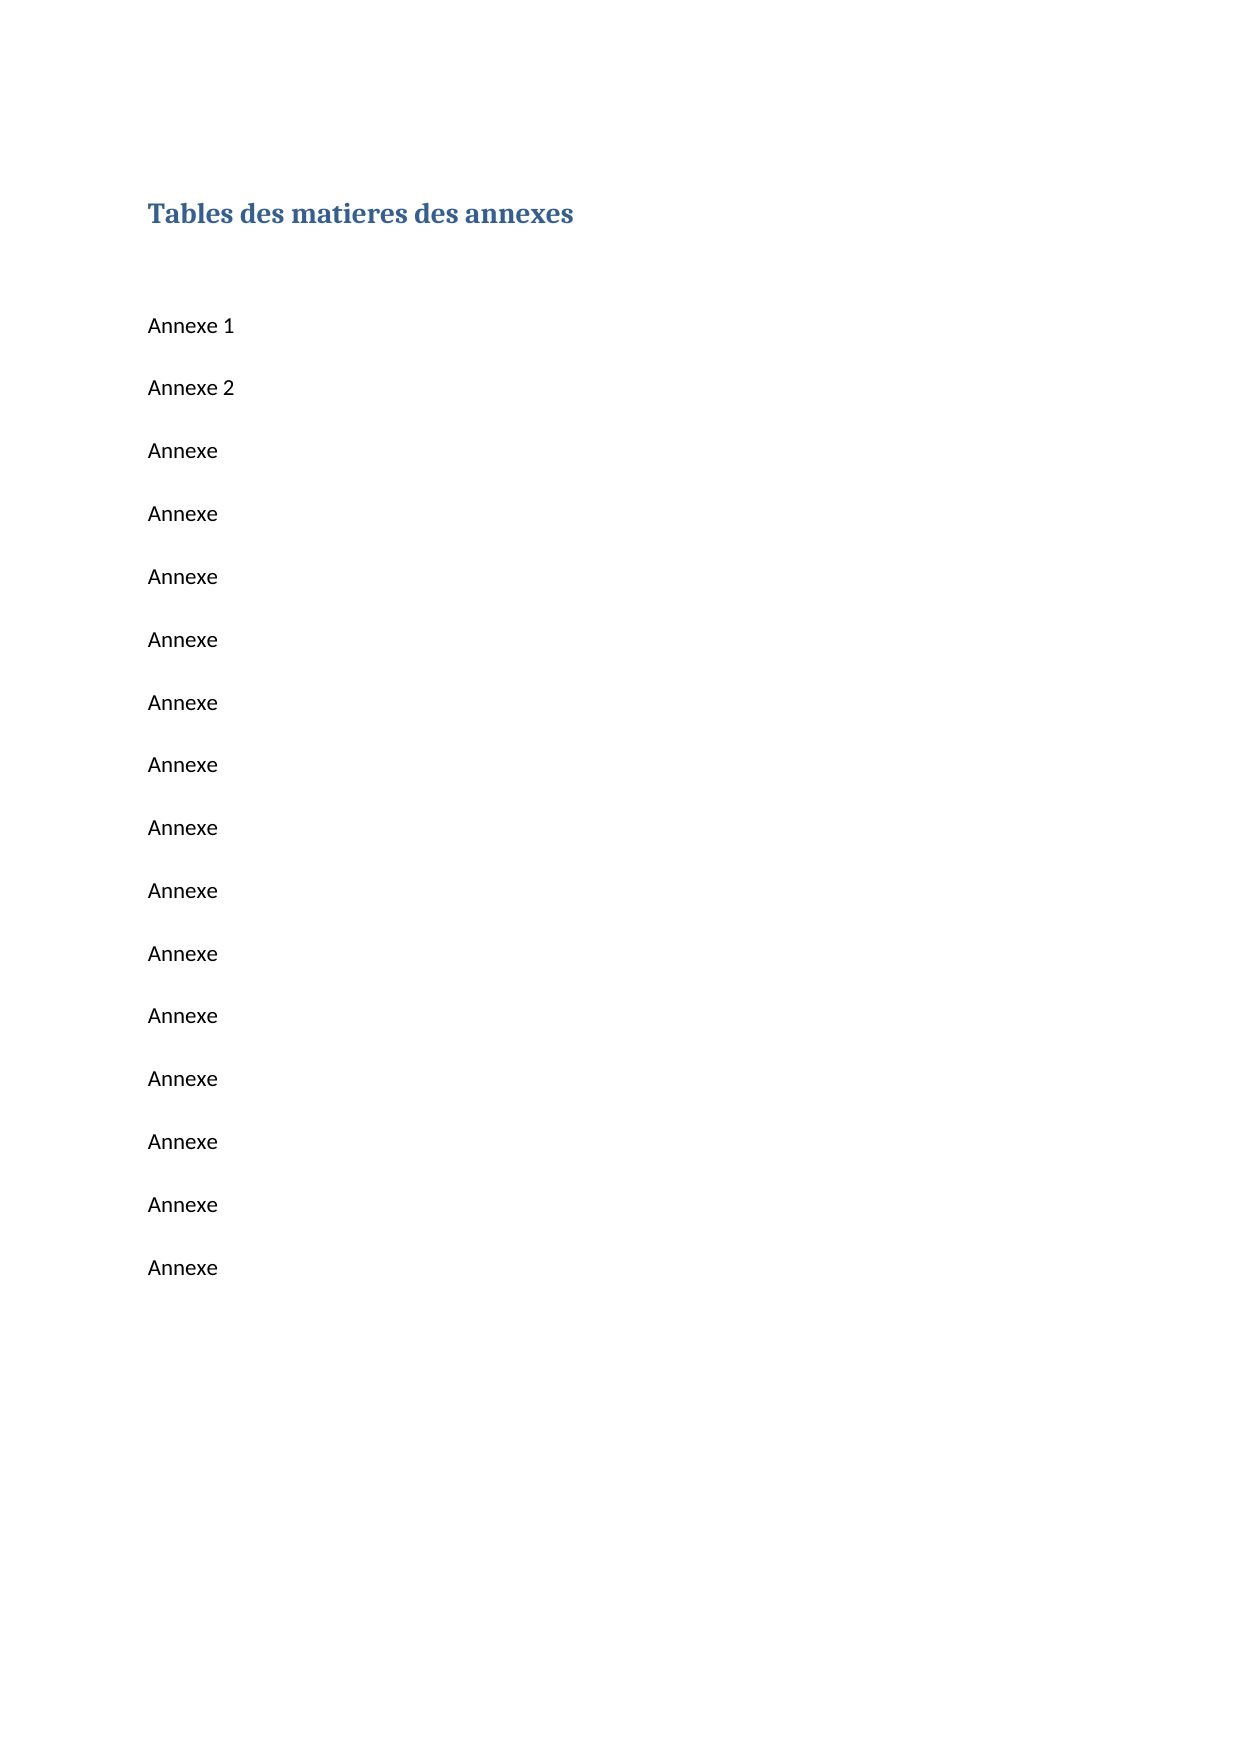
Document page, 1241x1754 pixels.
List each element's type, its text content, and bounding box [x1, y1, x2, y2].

text Annexe [148, 1127, 1093, 1155]
text Annexe [148, 1190, 1093, 1218]
text Annexe [148, 876, 1093, 904]
text Annexe 2 [148, 373, 1093, 402]
subtitle Tables des matieres des annexes [148, 198, 1093, 231]
text Annexe [148, 813, 1093, 841]
text Annexe [148, 1253, 1093, 1281]
text Annexe [148, 562, 1093, 590]
text Annexe [148, 499, 1093, 527]
text Annexe [148, 750, 1093, 778]
text Annexe [148, 939, 1093, 967]
text Annexe [148, 1064, 1093, 1092]
text Annexe [148, 1002, 1093, 1030]
text Annexe [148, 688, 1093, 716]
text Annexe [148, 625, 1093, 653]
text Annexe [148, 436, 1093, 464]
text Annexe 1 [148, 311, 1093, 339]
